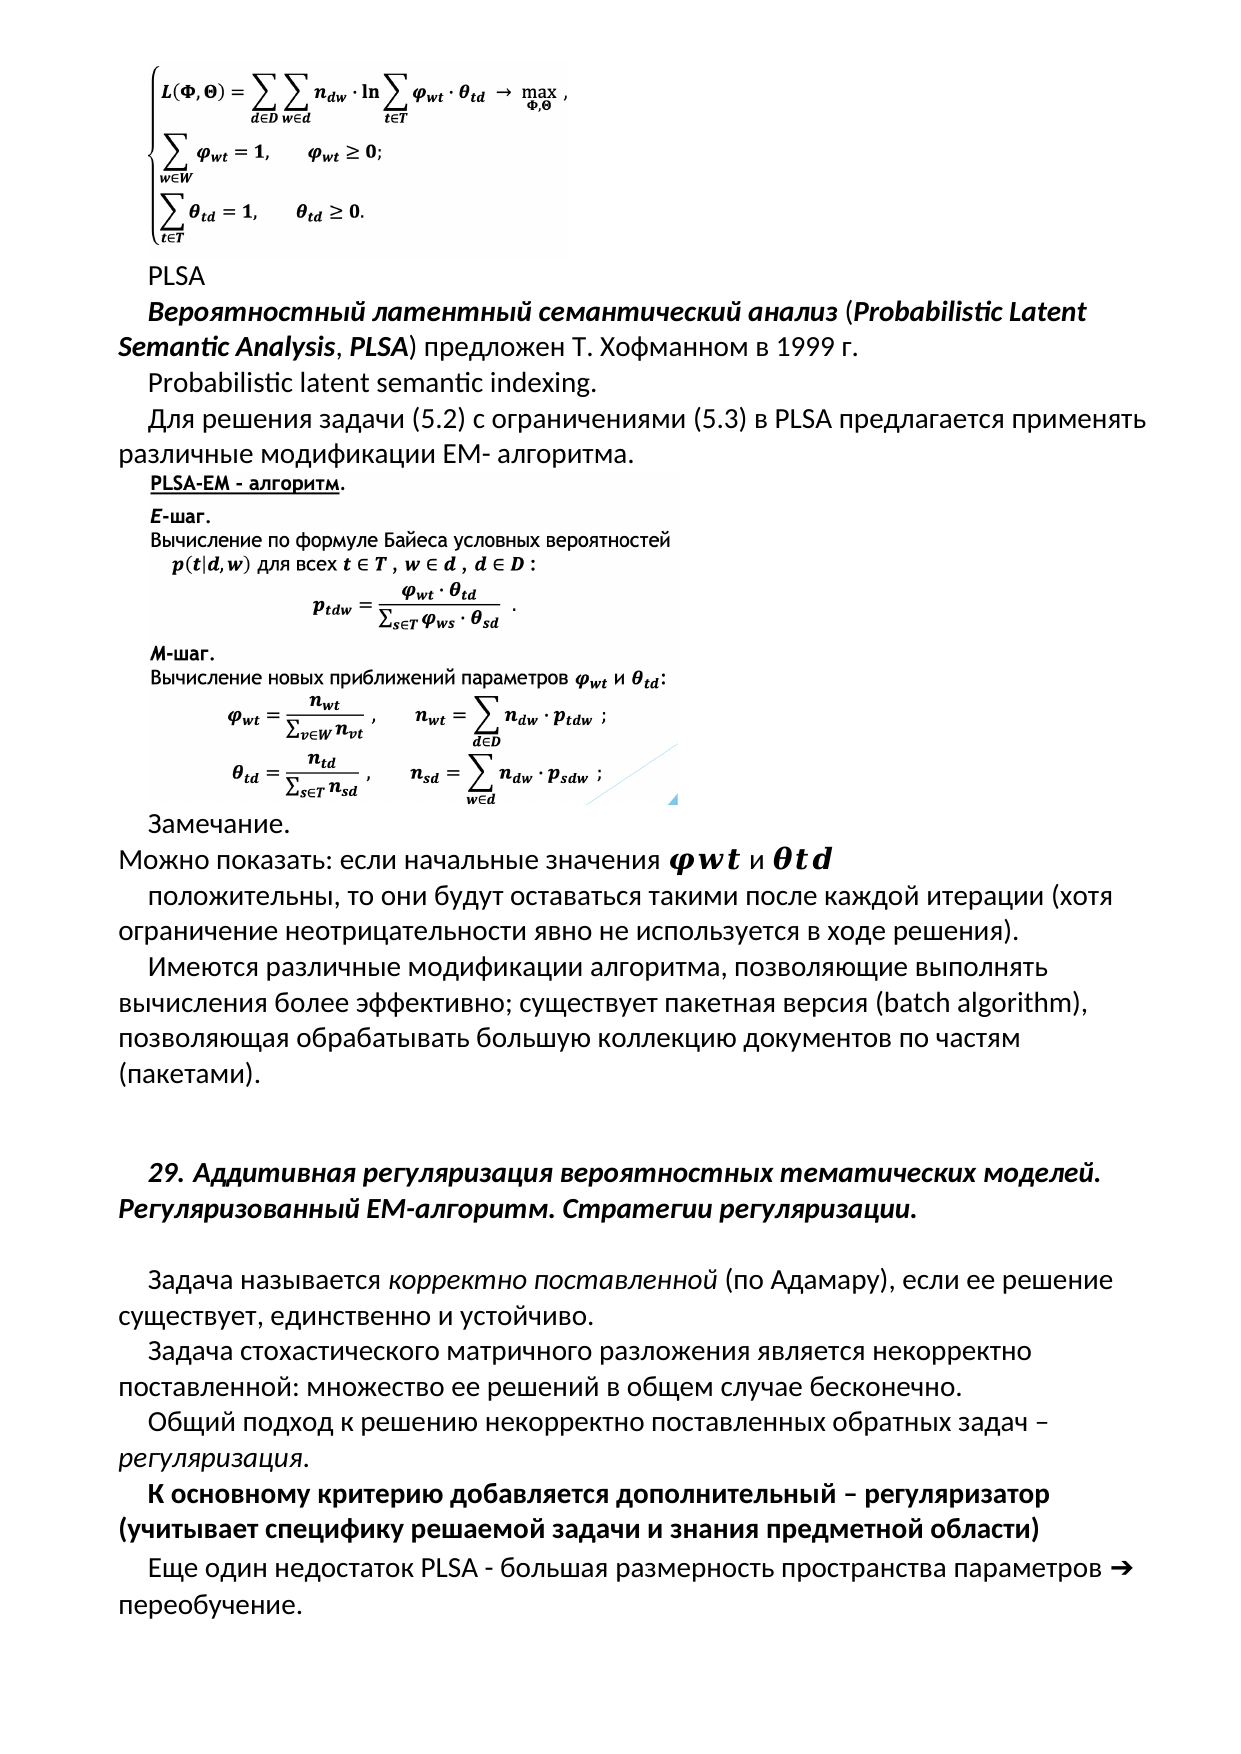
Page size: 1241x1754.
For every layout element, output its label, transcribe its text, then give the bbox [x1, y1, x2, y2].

text PLSA [118, 257, 1152, 293]
text положительны, то они будут оставаться такими после каждой итерации (хотя ограничение неотрицательности явно не используется в ходе решения). [118, 877, 1152, 948]
picture [147, 471, 678, 805]
text Задача стохастического матричного разложения является некорректно поставленной: множество ее решений в общем случае бесконечно. [118, 1332, 1152, 1403]
text Задача называется корректно поставленной (по Адамару), если ее решение существует, единственно и устойчиво. [118, 1261, 1152, 1332]
text Вероятностный латентный семантический анализ (Probabilistic Latent Semantic Analysis, PLSA) предложен Т. Хофманном в 1999 г. [118, 293, 1152, 364]
text Имеются различные модификации алгоритма, позволяющие выполнять вычисления более эффективно; существует пакетная версия (batch algorithm), позволяющая обрабатывать большую коллекцию документов по частям (пакетами). [118, 948, 1152, 1091]
text К основному критерию добавляется дополнительный – регуляризатор (учитывает специфику решаемой задачи и знания предметной области) [118, 1475, 1152, 1546]
text Probabilistic latent semantic indexing. [118, 364, 1152, 400]
text Замечание. Можно показать: если начальные значения 𝝋𝒘𝒕 и 𝜽𝒕𝒅 [118, 805, 1152, 877]
text Для решения задачи (5.2) с ограничениями (5.3) в PLSA предлагается применять различные модификации ЕМ- алгоритма. [118, 400, 1152, 471]
text Еще один недостаток PLSA - большая размерность пространства параметров ➔ переобучение. [118, 1546, 1152, 1621]
list Аддитивная регуляризация вероятностных тематических моделей. Регуляризованный EM-алгоритм. Стратегии регуляризации. [118, 1154, 1152, 1225]
picture [147, 59, 570, 258]
text Общий подход к решению некорректно поставленных обратных задач – регуляризация. [118, 1403, 1152, 1475]
